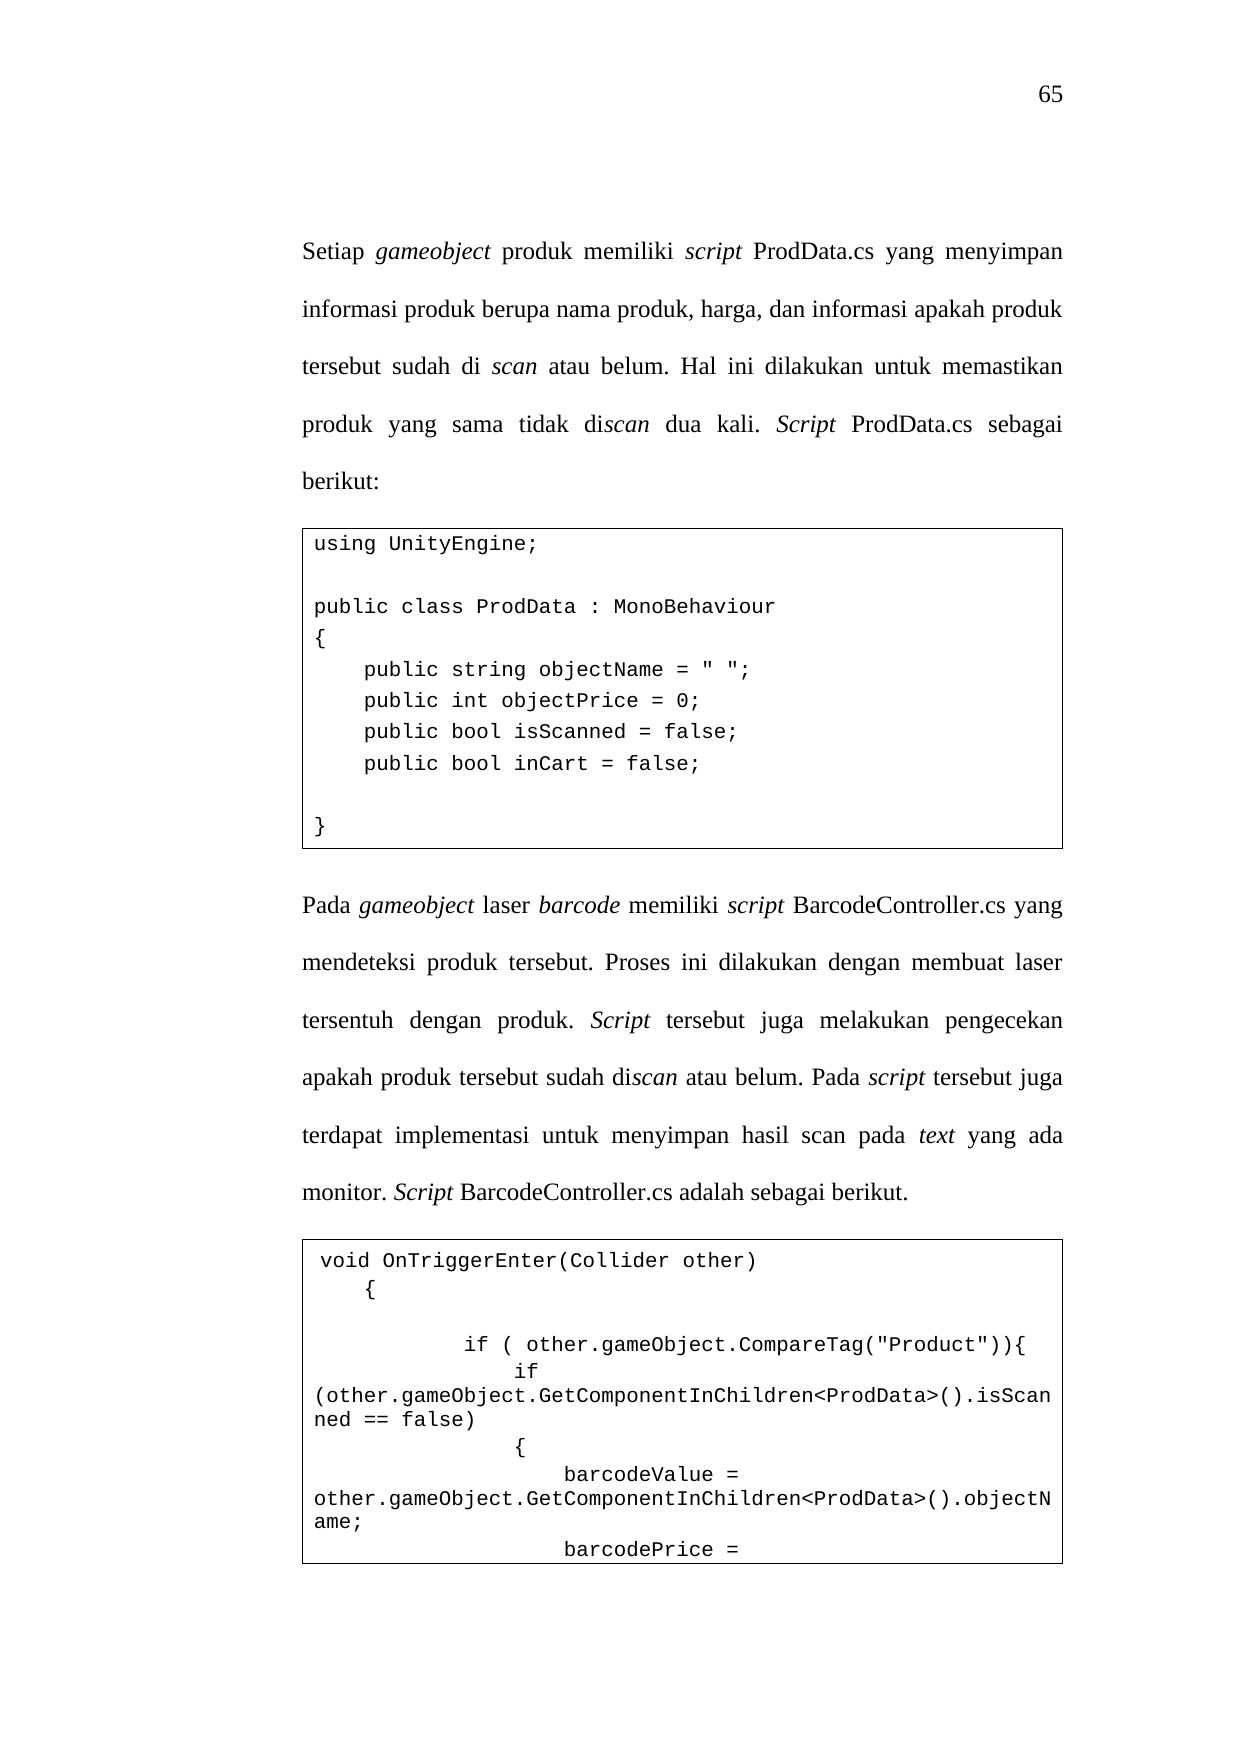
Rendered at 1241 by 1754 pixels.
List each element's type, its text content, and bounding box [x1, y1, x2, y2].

table_header using UnityEngine; public class ProdData : MonoBehaviour { public string objectName = " "; public int objectPrice = 0; public bool isScanned = false; public bool inCart = false; } [303, 529, 1062, 847]
text Pada gameobject laser barcode memiliki script BarcodeController.cs yang mendeteksi produk tersebut. Proses ini dilakukan dengan membuat laser tersentuh dengan produk. Script tersebut juga melakukan pengecekan apakah produk tersebut sudah discan atau belum. Pada script tersebut juga terdapat implementasi untuk menyimpan hasil scan pada text yang ada monitor. Script BarcodeController.cs adalah sebagai berikut. [302, 890, 1063, 1206]
text Setiap gameobject produk memiliki script ProdData.cs yang menyimpan informasi produk berupa nama produk, harga, dan informasi apakah produk tersebut sudah di scan atau belum. Hal ini dilakukan untuk memastikan produk yang sama tidak discan dua kali. Script ProdData.cs sebagai berikut: [302, 236, 1063, 495]
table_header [303, 1240, 1062, 1563]
